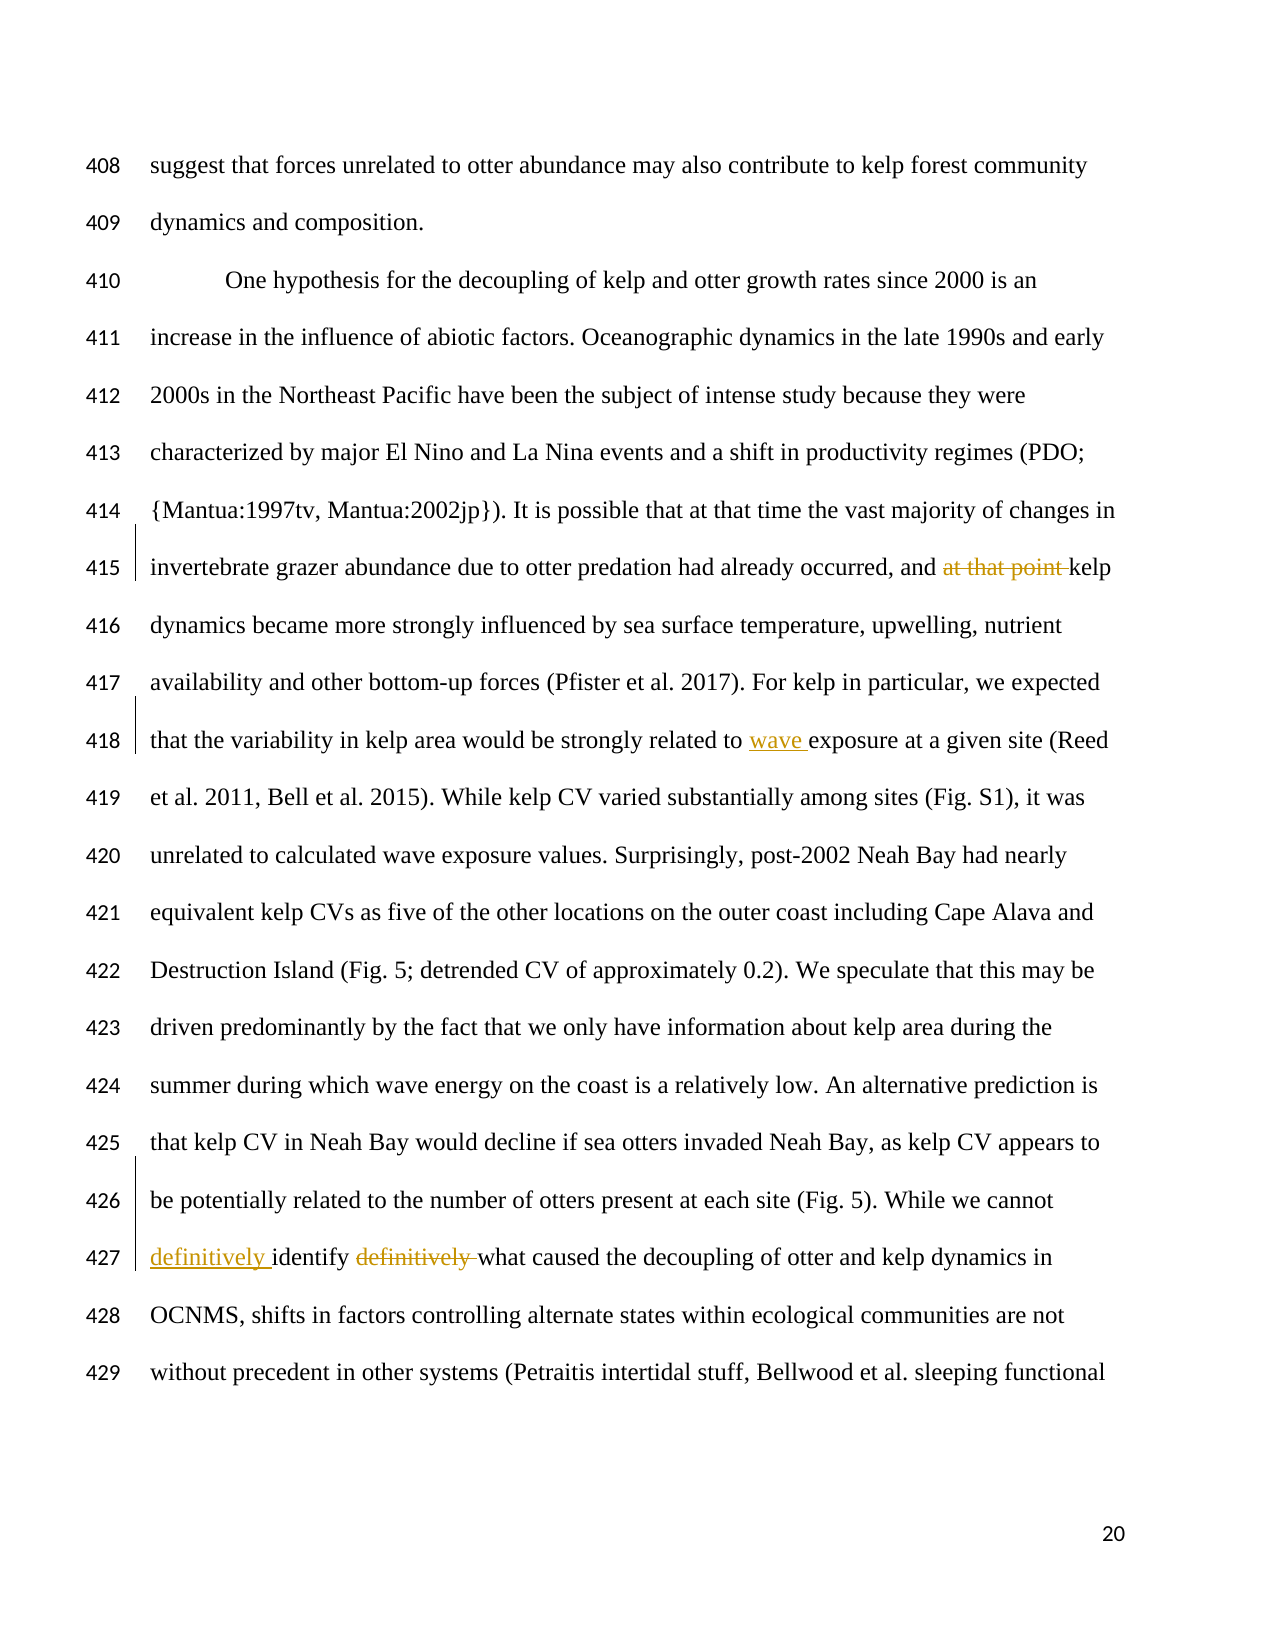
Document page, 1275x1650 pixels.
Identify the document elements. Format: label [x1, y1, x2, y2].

text [150, 150, 1125, 236]
text [150, 265, 1125, 1386]
